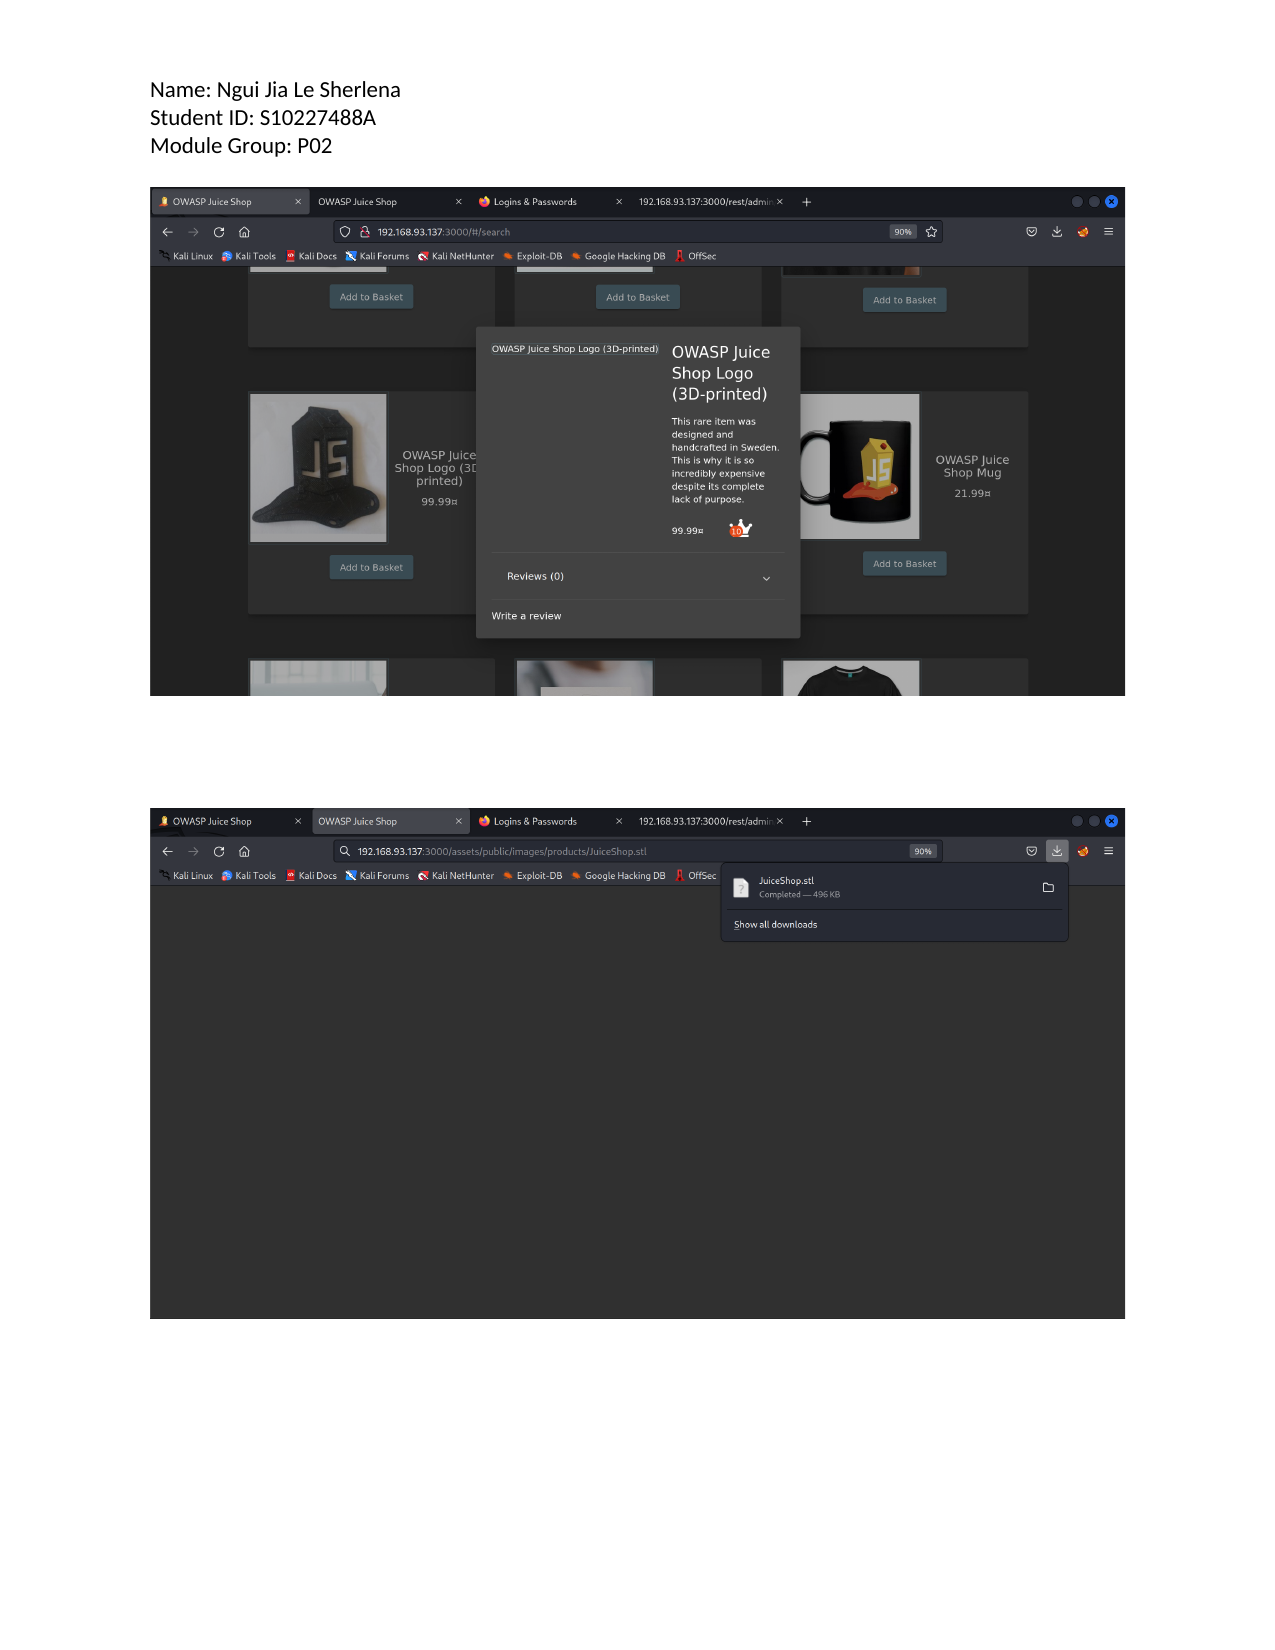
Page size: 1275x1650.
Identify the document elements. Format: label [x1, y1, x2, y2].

picture [150, 187, 1125, 696]
picture [150, 808, 1125, 1319]
